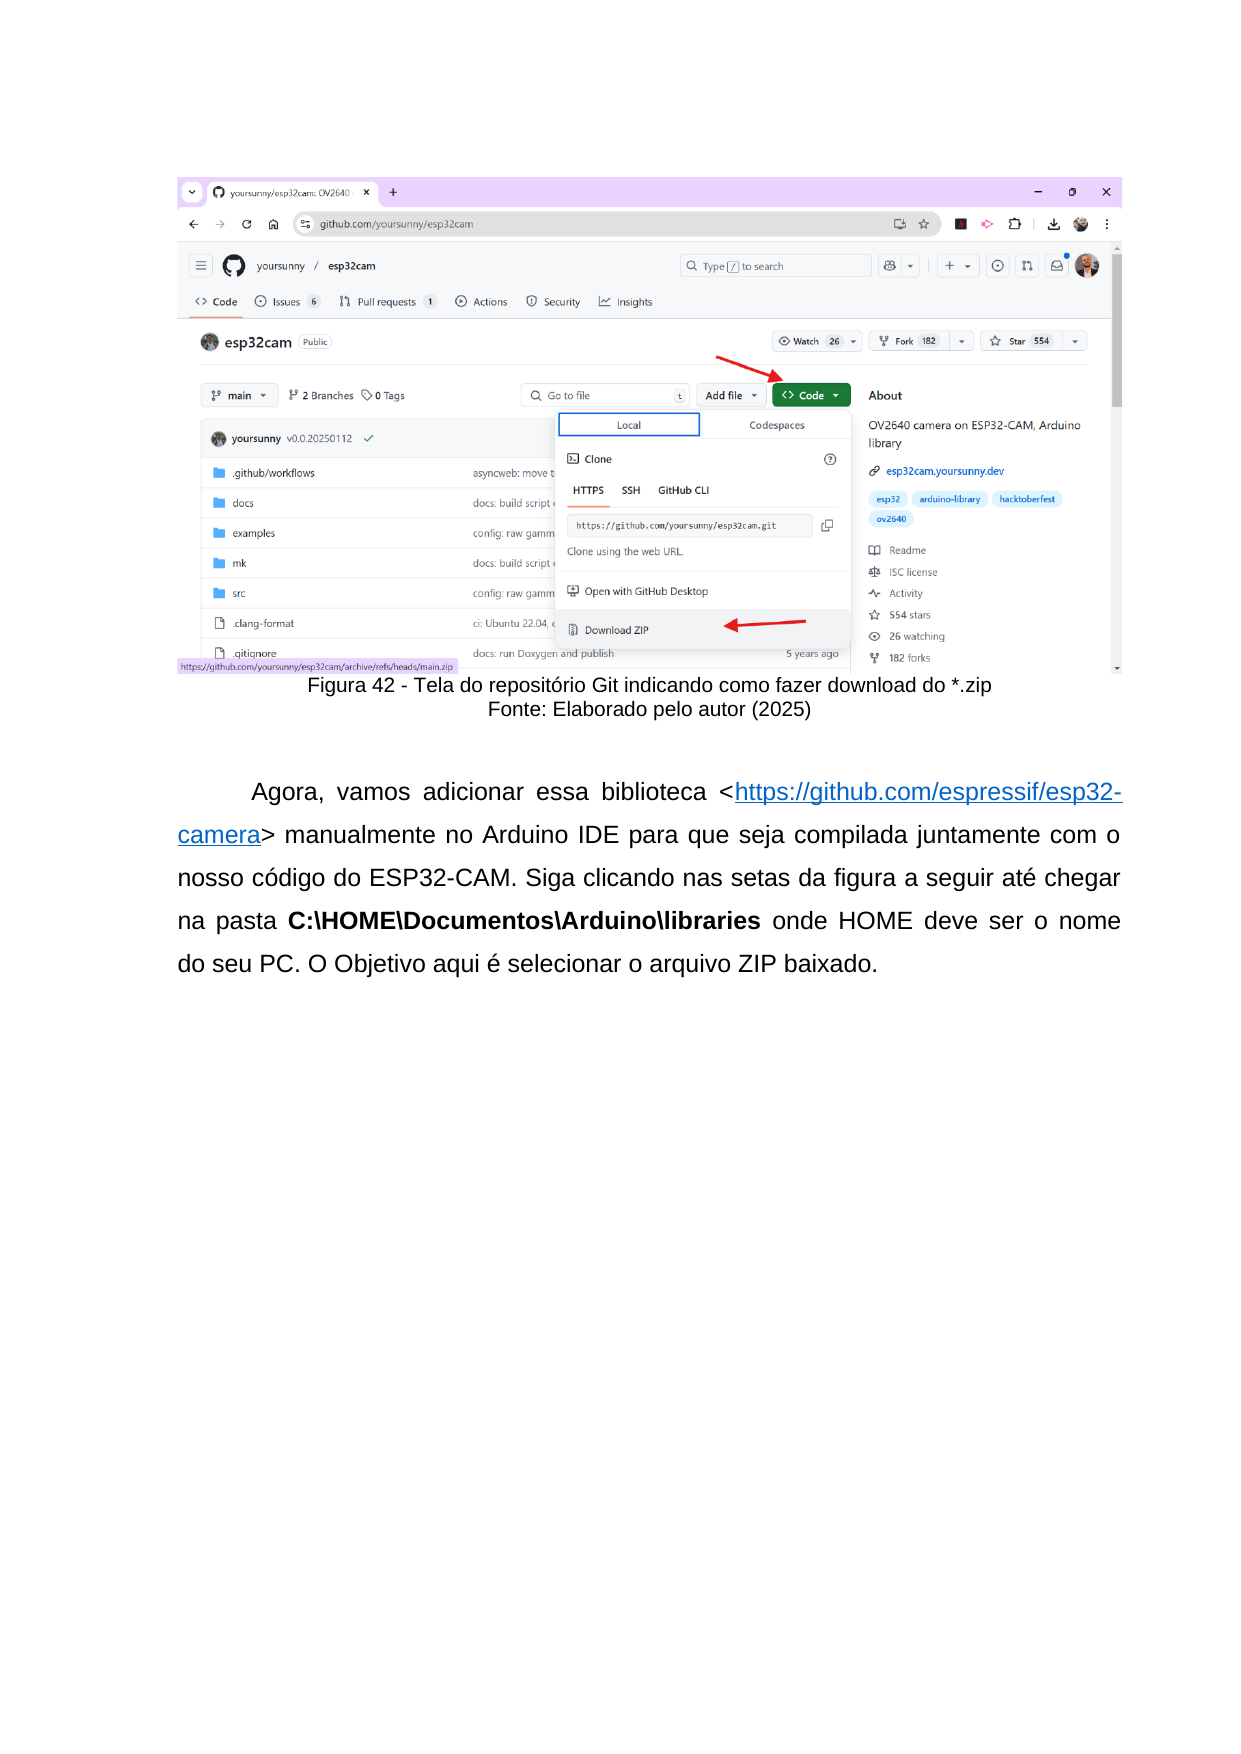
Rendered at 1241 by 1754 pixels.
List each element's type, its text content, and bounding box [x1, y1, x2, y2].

text Figura 42 - Tela do repositório Git indicando como fazer download do *.zip [177, 674, 1122, 697]
text Agora, vamos adicionar essa biblioteca <https://github.com/espressif/esp32-camera> manualmente no Arduino IDE para que seja compilada juntamente com o nosso código do ESP32-CAM. Siga clicando nas setas da figura a seguir até chegar na pasta C:\HOME\Documentos\Arduino\libraries onde HOME deve ser o nome do seu PC. O Objetivo aqui é selecionar o arquivo ZIP baixado. [177, 777, 1122, 978]
text Fonte: Elaborado pelo autor (2025) [177, 697, 1122, 721]
picture [177, 177, 1123, 674]
